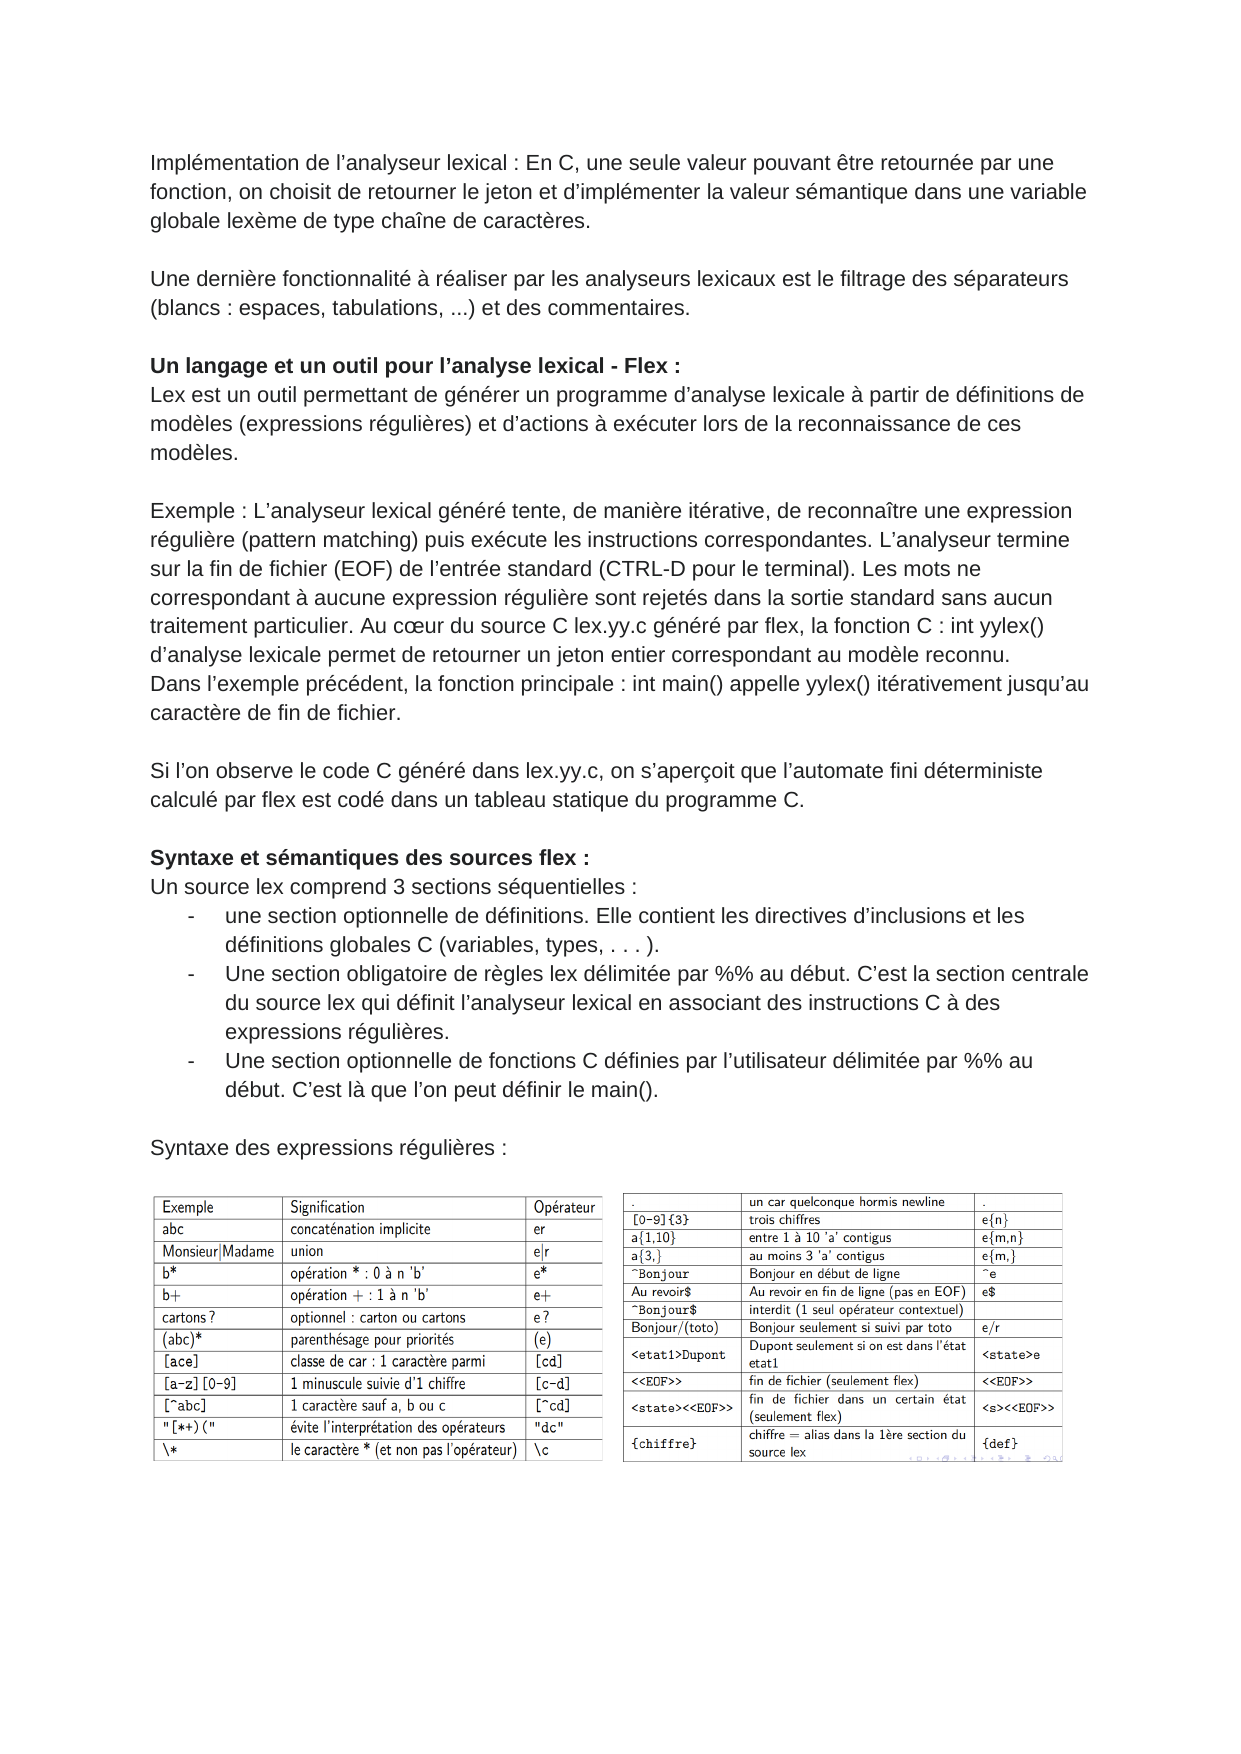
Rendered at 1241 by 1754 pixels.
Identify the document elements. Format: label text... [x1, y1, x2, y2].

list Une section optionnelle de fonctions C définies par l’utilisateur délimitée par %% au début. C’est là que l’on peut définir le main(). [187, 1048, 1090, 1102]
text Un source lex comprend 3 sections séquentielles : [150, 874, 1090, 899]
picture [621, 1192, 1063, 1462]
text Si l’on observe le code C généré dans lex.yy.c, on s’aperçoit que l’automate fini déterministe calculé par flex est codé dans un tableau statique du programme C. [150, 758, 1090, 812]
text Syntaxe des expressions régulières : [150, 1134, 1090, 1160]
text Syntaxe et sémantiques des sources flex : [150, 845, 1090, 870]
text Un langage et un outil pour l’analyse lexical - Flex : [150, 353, 1090, 378]
picture [153, 1195, 603, 1461]
text Une dernière fonctionnalité à réaliser par les analyseurs lexicaux est le filtrage des séparateurs (blancs : espaces, tabulations, ...) et des commentaires. [150, 266, 1090, 320]
text Exemple : L’analyseur lexical généré tente, de manière itérative, de reconnaître une expression régulière (pattern matching) puis exécute les instructions correspondantes. L’analyseur termine sur la fin de fichier (EOF) de l’entrée standard (CTRL-D pour le terminal). Les mots ne correspondant à aucune expression régulière sont rejetés dans la sortie standard sans aucun traitement particulier. Au cœur du source C lex.yy.c généré par flex, la fonction C : int yylex() d’analyse lexicale permet de retourner un jeton entier correspondant au modèle reconnu. [150, 497, 1090, 667]
text Implémentation de l’analyseur lexical : En C, une seule valeur pouvant être retournée par une fonction, on choisit de retourner le jeton et d’implémenter la valeur sémantique dans une variable globale lexème de type chaîne de caractères. [150, 150, 1090, 233]
list une section optionnelle de définitions. Elle contient les directives d’inclusions et les définitions globales C (variables, types, . . . ). [187, 903, 1090, 957]
text Dans l’exemple précédent, la fonction principale : int main() appelle yylex() itérativement jusqu’au caractère de fin de fichier. [150, 671, 1090, 725]
list Une section obligatoire de règles lex délimitée par %% au début. C’est la section centrale du source lex qui définit l’analyseur lexical en associant des instructions C à des expressions régulières. [187, 961, 1090, 1044]
text Lex est un outil permettant de générer un programme d’analyse lexicale à partir de définitions de modèles (expressions régulières) et d’actions à exécuter lors de la reconnaissance de ces modèles. [150, 382, 1090, 465]
